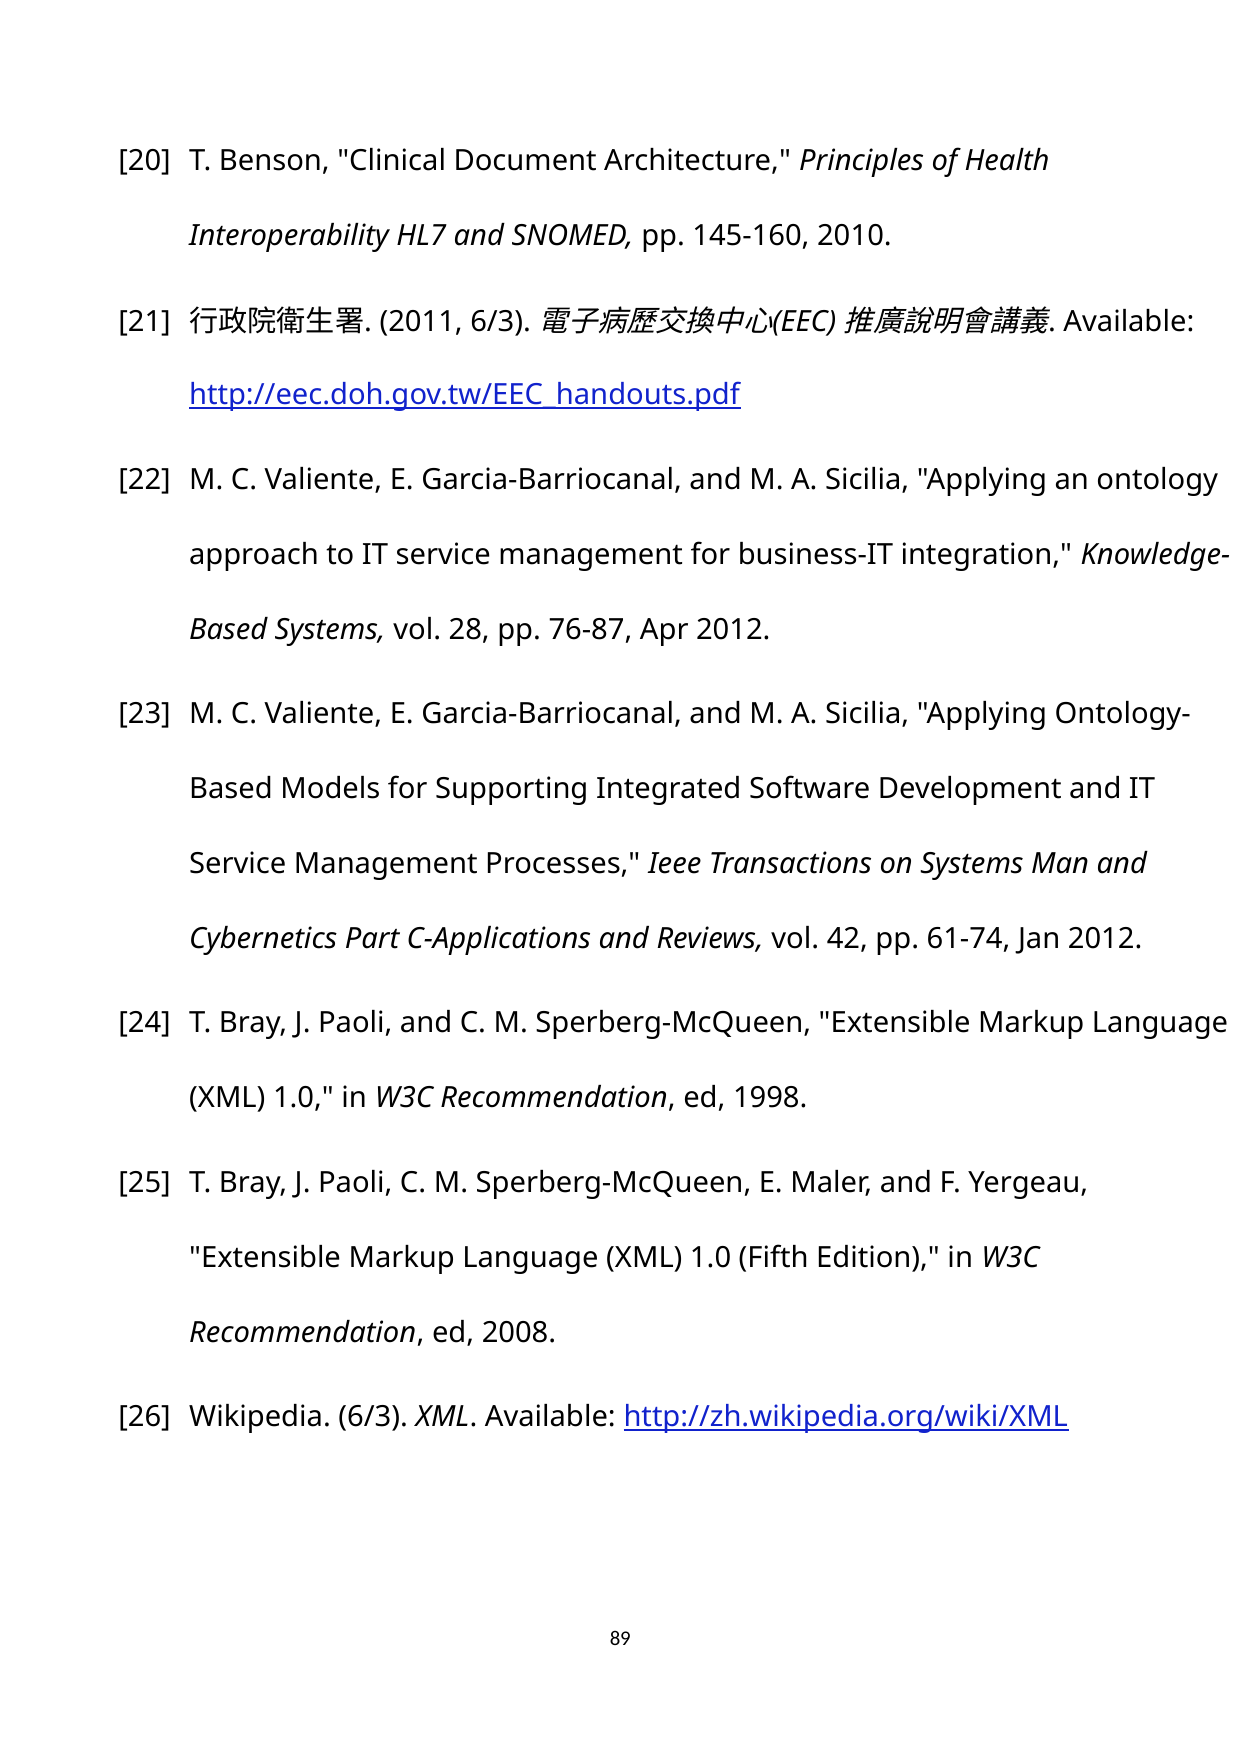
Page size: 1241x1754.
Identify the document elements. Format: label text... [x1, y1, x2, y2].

text [21] 行政院衛生署. (2011, 6/3). 電子病歷交換中心(EEC) 推廣說明會講義. Available: http://eec.doh.gov.tw/EEC_handouts.pdf [118, 281, 1239, 431]
text [25] T. Bray, J. Paoli, C. M. Sperberg-McQueen, E. Maler, and F. Yergeau, "Extensible Markup Language (XML) 1.0 (Fifth Edition)," in W3C Recommendation, ed, 2008. [118, 1143, 1239, 1368]
text [24] T. Bray, J. Paoli, and C. M. Sperberg-McQueen, "Extensible Markup Language (XML) 1.0," in W3C Recommendation, ed, 1998. [118, 984, 1239, 1134]
text [22] M. C. Valiente, E. Garcia-Barriocanal, and M. A. Sicilia, "Applying an ontology approach to IT service management for business-IT integration," Knowledge-Based Systems, vol. 28, pp. 76-87, Apr 2012. [118, 440, 1239, 665]
text [23] M. C. Valiente, E. Garcia-Barriocanal, and M. A. Sicilia, "Applying Ontology-Based Models for Supporting Integrated Software Development and IT Service Management Processes," Ieee Transactions on Systems Man and Cybernetics Part C-Applications and Reviews, vol. 42, pp. 61-74, Jan 2012. [118, 675, 1239, 975]
text [26] Wikipedia. (6/3). XML. Available: http://zh.wikipedia.org/wiki/XML [118, 1378, 1239, 1453]
text [20] T. Benson, "Clinical Document Architecture," Principles of Health Interoperability HL7 and SNOMED, pp. 145-160, 2010. [118, 122, 1239, 272]
